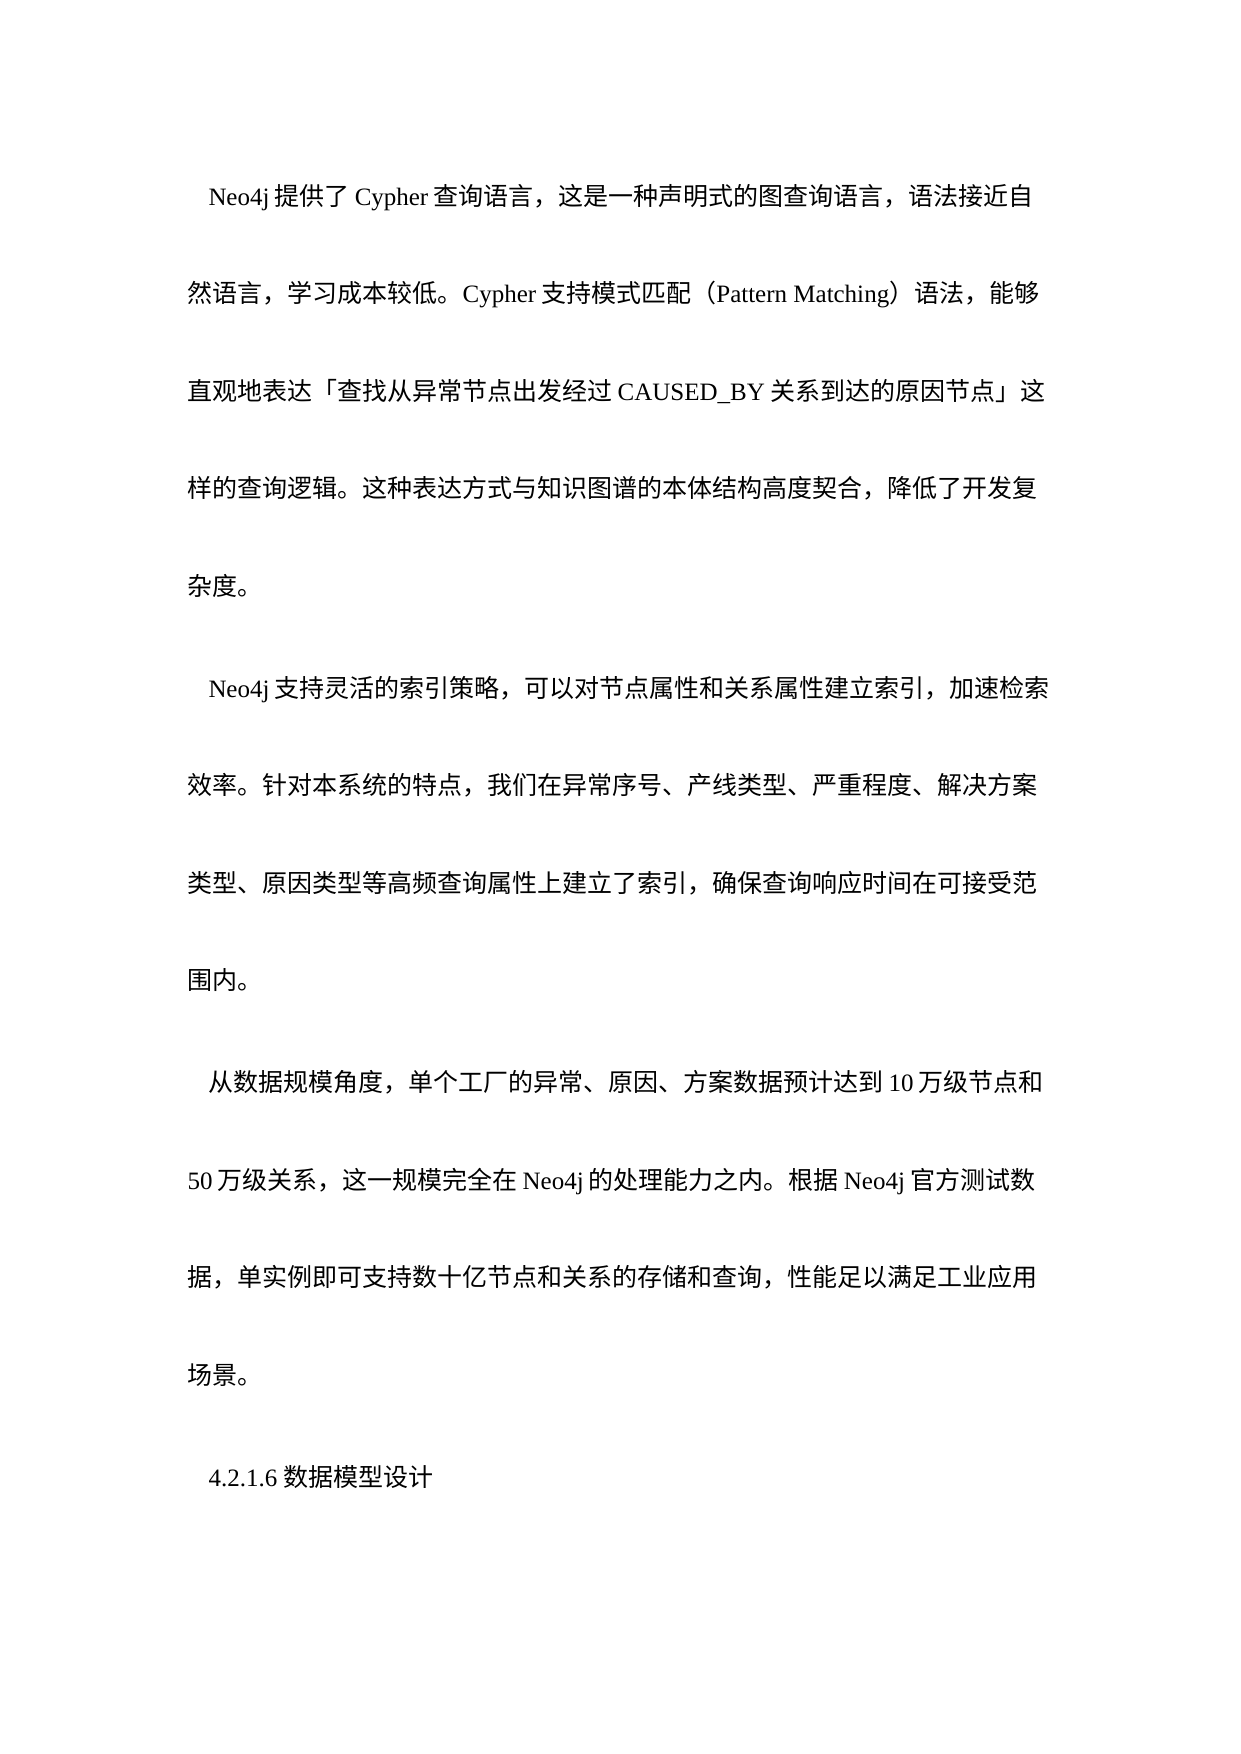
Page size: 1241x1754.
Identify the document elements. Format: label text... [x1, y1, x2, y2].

text 4.2.1.6 数据模型设计 [187, 1443, 1053, 1508]
text Neo4j支持灵活的索引策略，可以对节点属性和关系属性建立索引，加速检索效率。针对本系统的特点，我们在异常序号、产线类型、严重程度、解决方案类型、原因类型等高频查询属性上建立了索引，确保查询响应时间在可接受范围内。 [187, 654, 1053, 1011]
text Neo4j提供了Cypher查询语言，这是一种声明式的图查询语言，语法接近自然语言，学习成本较低。Cypher支持模式匹配（Pattern Matching）语法，能够直观地表达「查找从异常节点出发经过CAUSED_BY关系到达的原因节点」这样的查询逻辑。这种表达方式与知识图谱的本体结构高度契合，降低了开发复杂度。 [187, 162, 1053, 617]
text 从数据规模角度，单个工厂的异常、原因、方案数据预计达到10万级节点和50万级关系，这一规模完全在Neo4j的处理能力之内。根据Neo4j官方测试数据，单实例即可支持数十亿节点和关系的存储和查询，性能足以满足工业应用场景。 [187, 1048, 1053, 1406]
